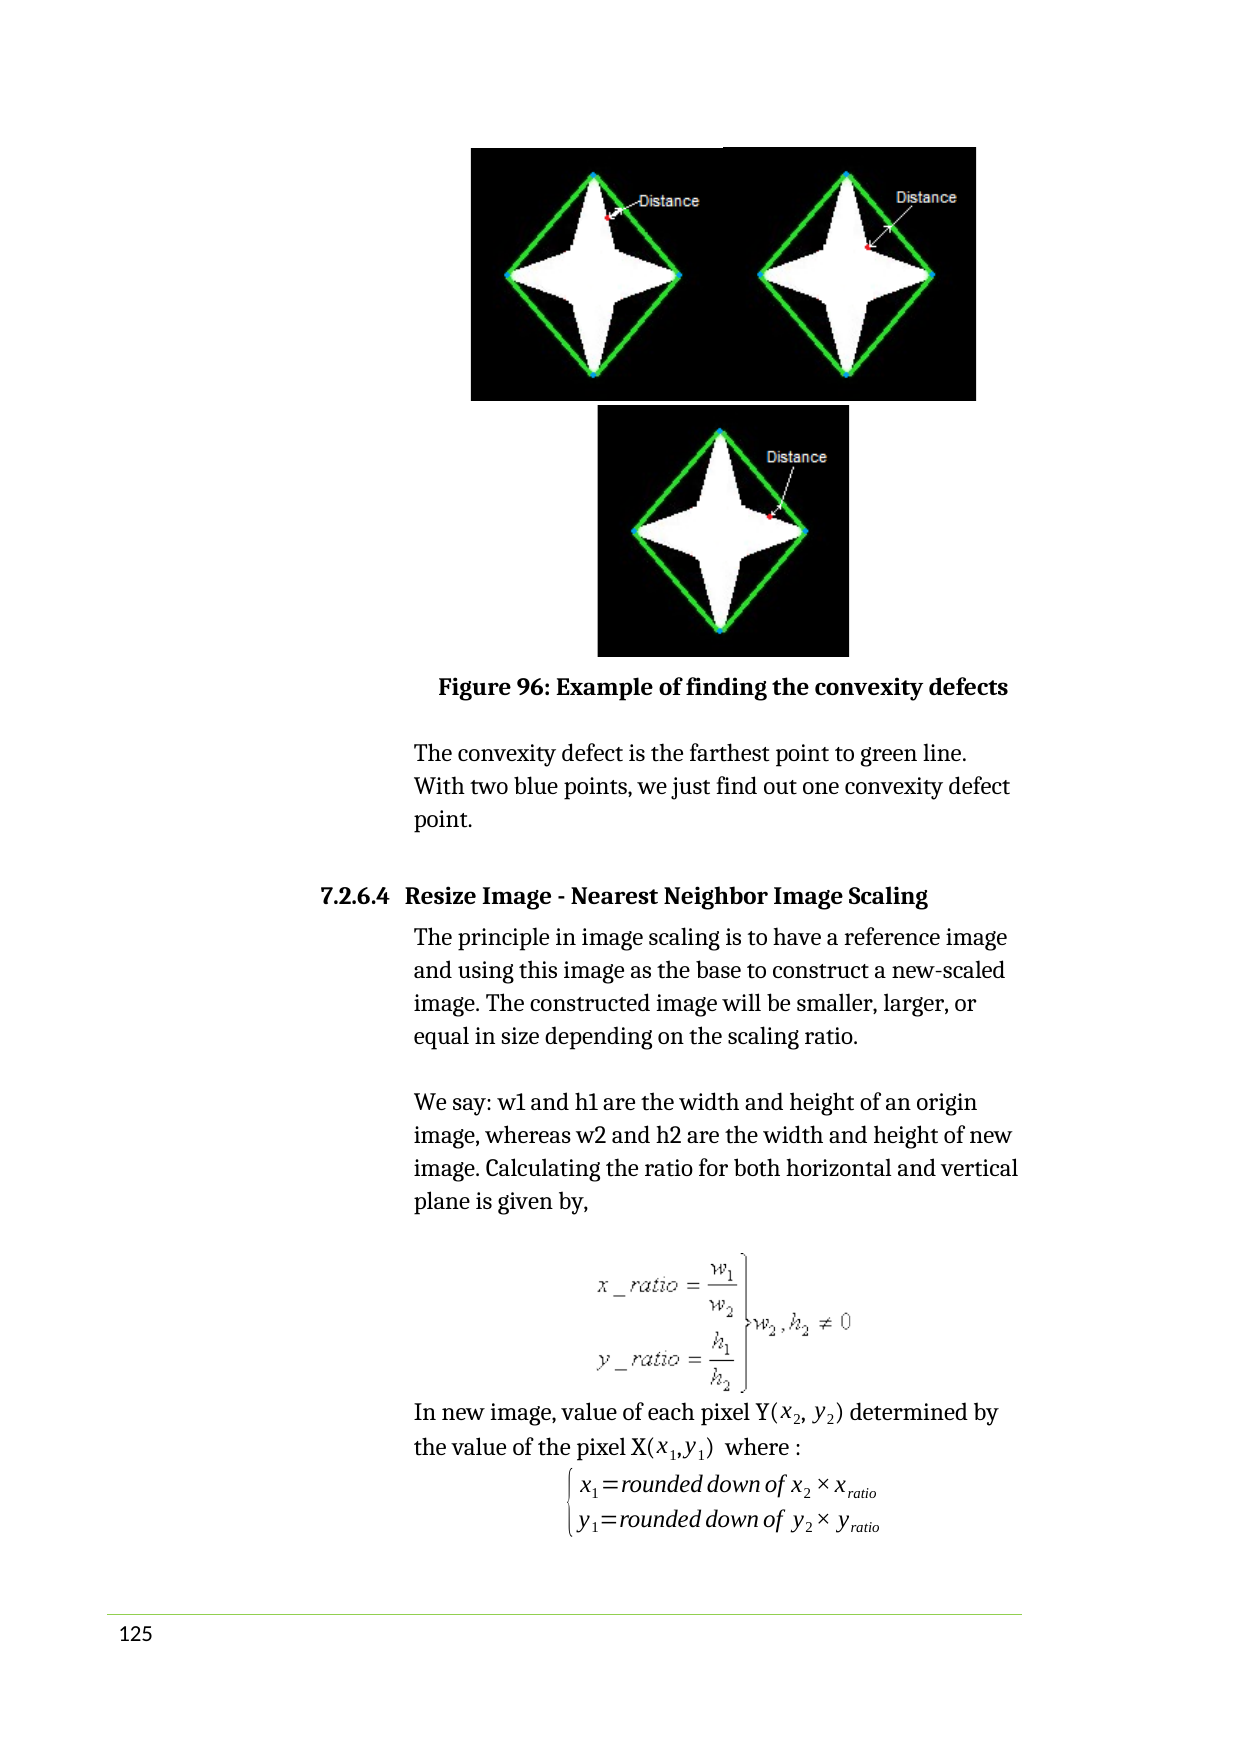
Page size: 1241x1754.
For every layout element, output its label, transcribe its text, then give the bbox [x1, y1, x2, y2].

picture [597, 405, 850, 657]
text The convexity defect is the farthest point to green line. [413, 739, 1033, 768]
picture [596, 1253, 851, 1393]
text In new image, value of each pixel Y(, ) determined by the value of the pixel X(,) where : [413, 1396, 1033, 1463]
text The principle in image scaling is to have a reference image and using this image as the base to construct a new-scaled image. The constructed image will be smaller, larger, or equal in size depending on the scaling ratio. [413, 923, 1033, 1051]
text We say: w1 and h1 are the width and height of an origin image, whereas w2 and h2 are the width and height of new image. Calculating the ratio for both horizontal and vertical plane is given by, [413, 1088, 1033, 1216]
subtitle Resize Image - Nearest Neighbor Image Scaling [321, 882, 1033, 911]
picture [470, 147, 977, 401]
text With two blue points, we just find out one convexity defect point. [413, 772, 1033, 834]
text Figure 96: Example of finding the convexity defects [413, 673, 1033, 702]
